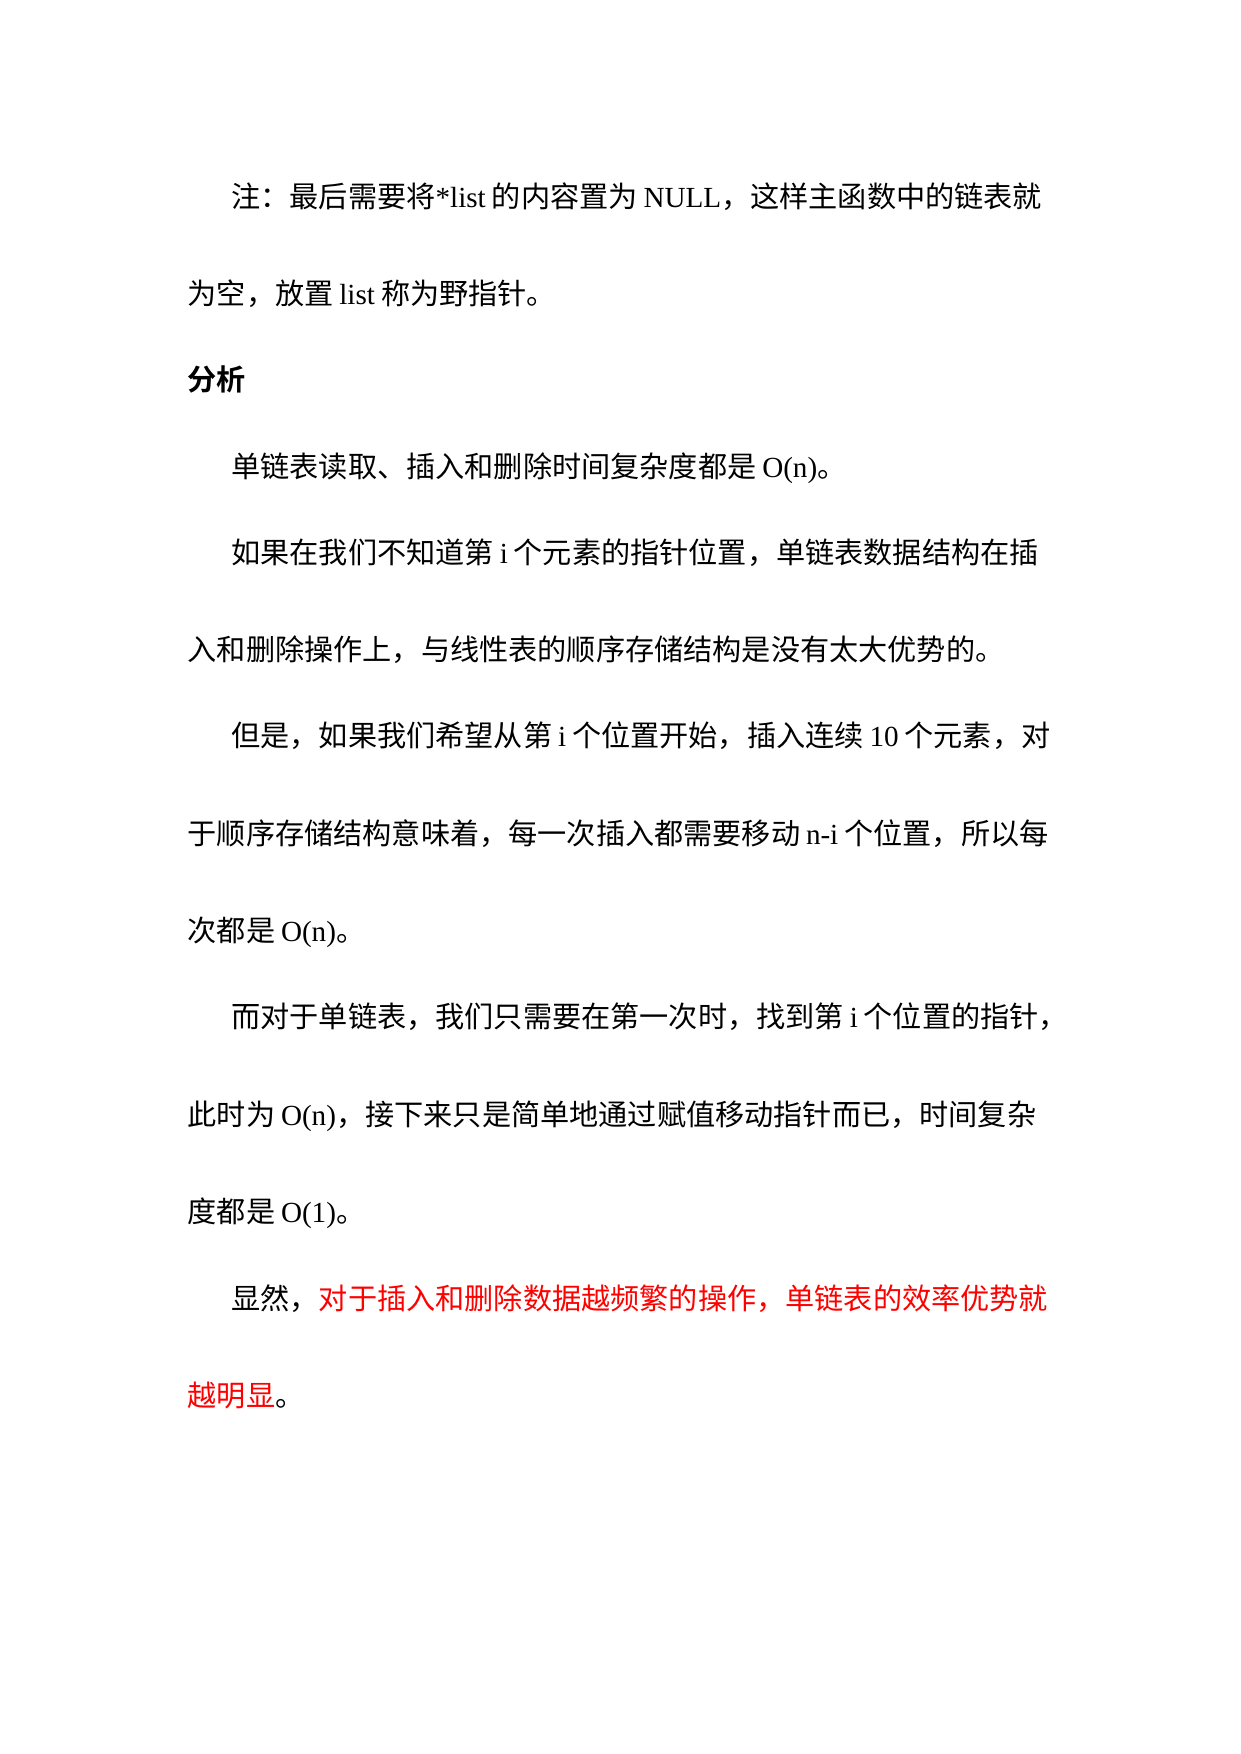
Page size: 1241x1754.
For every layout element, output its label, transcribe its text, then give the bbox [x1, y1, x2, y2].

subtitle 分析 [187, 346, 1053, 411]
text 而对于单链表，我们只需要在第一次时，找到第i个位置的指针，此时为O(n)，接下来只是简单地通过赋值移动指针而已，时间复杂度都是O(1)。 [187, 983, 1053, 1243]
text 如果在我们不知道第i个元素的指针位置，单链表数据结构在插入和删除操作上，与线性表的顺序存储结构是没有太大优势的。 [187, 518, 1053, 680]
text 但是，如果我们希望从第i个位置开始，插入连续10个元素，对于顺序存储结构意味着，每一次插入都需要移动n-i个位置，所以每次都是O(n)。 [187, 702, 1053, 962]
text 显然，对于插入和删除数据越频繁的操作，单链表的效率优势就越明显。 [187, 1264, 1053, 1426]
text 注：最后需要将*list的内容置为NULL，这样主函数中的链表就为空，放置list称为野指针。 [187, 162, 1053, 324]
text 单链表读取、插入和删除时间复杂度都是O(n)。 [187, 432, 1053, 497]
